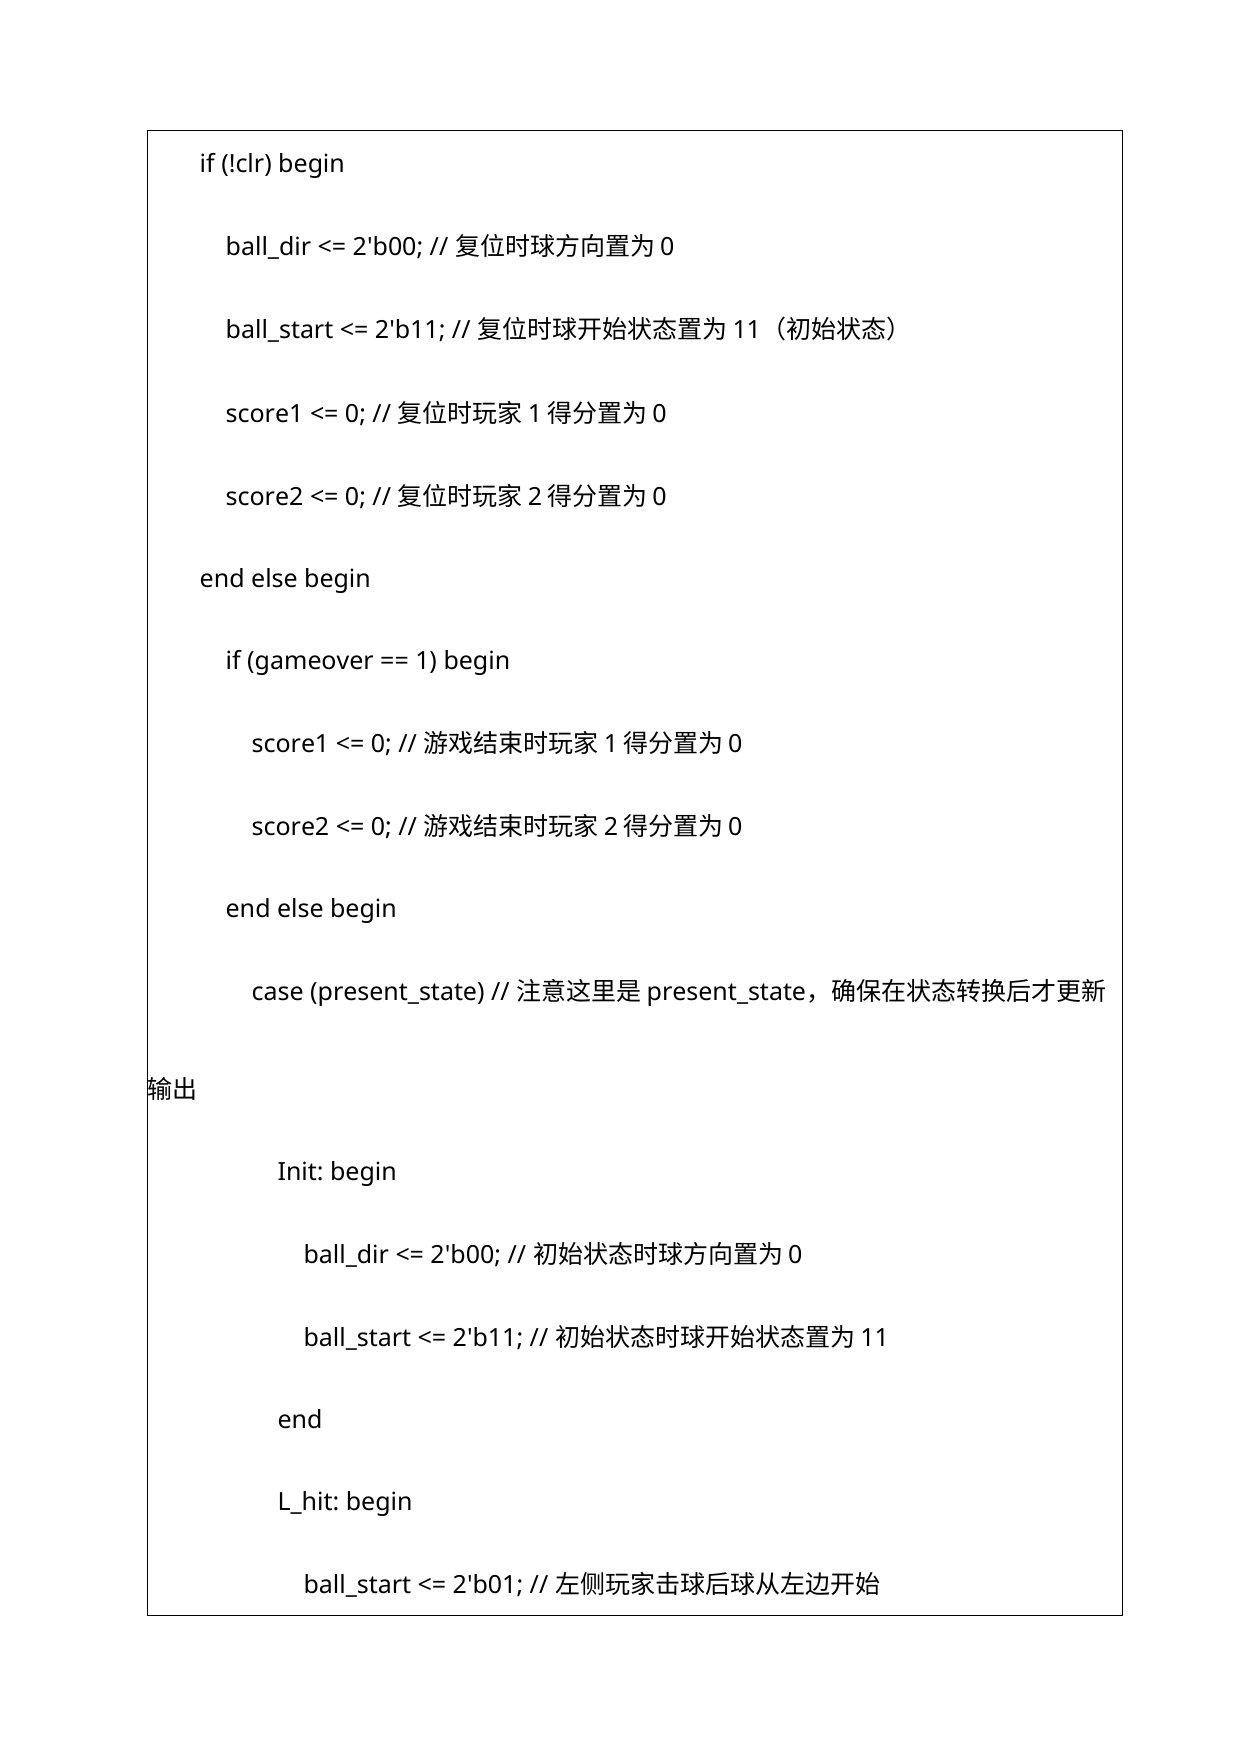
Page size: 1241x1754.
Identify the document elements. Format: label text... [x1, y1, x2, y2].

text end [148, 1385, 1122, 1451]
text end else begin [148, 874, 1122, 940]
text Init: begin [148, 1137, 1122, 1203]
text score1 <= 0; // 游戏结束时玩家1得分置为0 [148, 708, 1122, 774]
text if (!clr) begin [148, 131, 1122, 196]
text score2 <= 0; // 复位时玩家2得分置为0 [148, 461, 1122, 527]
text ball_start <= 2'b01; // 左侧玩家击球后球从左边开始 [148, 1549, 1122, 1615]
text score2 <= 0; // 游戏结束时玩家2得分置为0 [148, 791, 1122, 857]
text end else begin [148, 544, 1122, 610]
text L_hit: begin [148, 1467, 1122, 1533]
text ball_start <= 2'b11; // 复位时球开始状态置为11（初始状态） [148, 294, 1122, 361]
text case (present_state) // 注意这里是present_state，确保在状态转换后才更新输出 [148, 956, 1122, 1120]
text if (gameover == 1) begin [148, 626, 1122, 692]
text ball_start <= 2'b11; // 初始状态时球开始状态置为11 [148, 1302, 1122, 1368]
text score1 <= 0; // 复位时玩家1得分置为0 [148, 378, 1122, 444]
text ball_dir <= 2'b00; // 初始状态时球方向置为0 [148, 1219, 1122, 1285]
text ball_dir <= 2'b00; // 复位时球方向置为0 [148, 211, 1122, 277]
